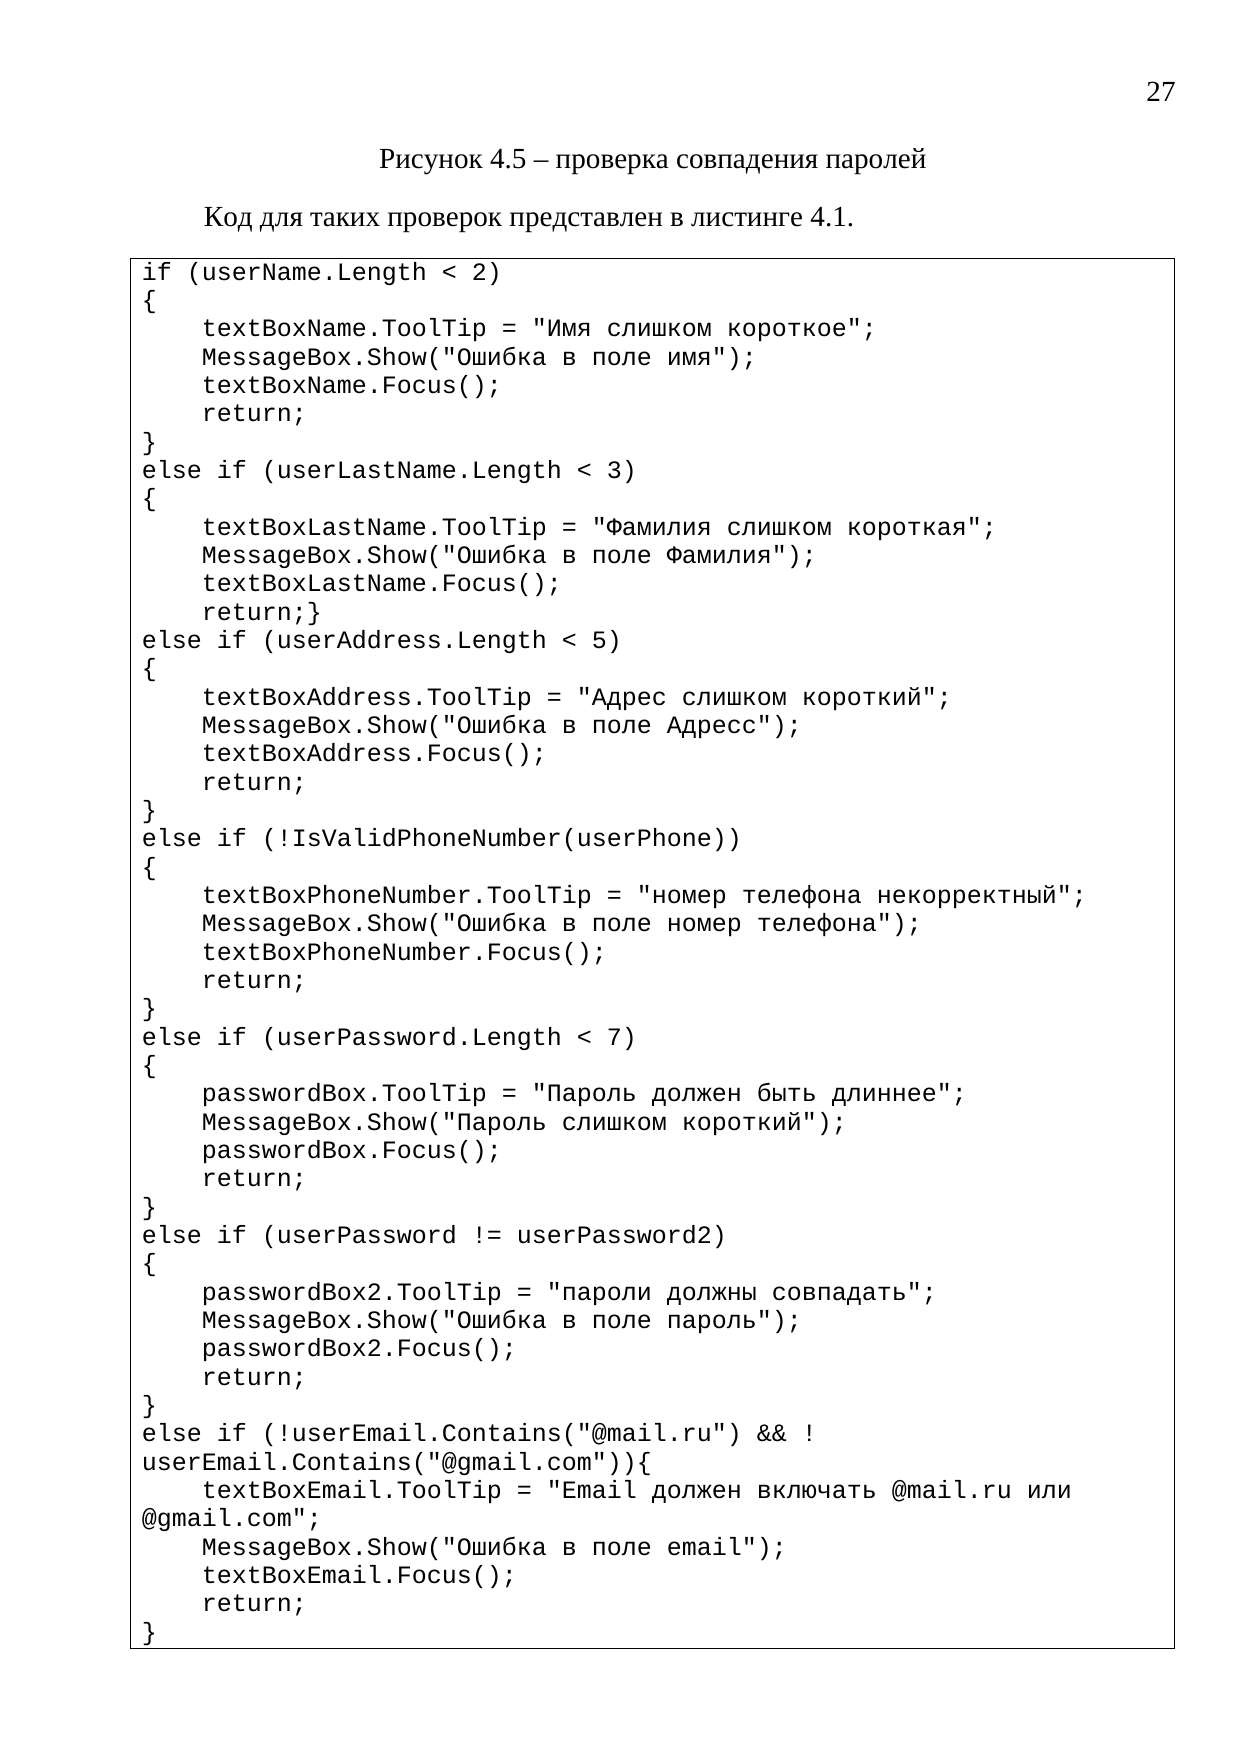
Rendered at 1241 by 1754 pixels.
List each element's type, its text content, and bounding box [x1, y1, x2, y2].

text Код для таких проверок представлен в листинге 4.1. [130, 199, 1175, 233]
table_header if (userName.Length < 2) { textBoxName.ToolTip = "Имя слишком короткое"; MessageBox.Show("Ошибка в поле имя"); textBoxName.Focus(); return; } else if (userLastName.Length < 3) { textBoxLastName.ToolTip = "Фамилия слишком короткая"; MessageBox.Show("Ошибка в поле Фамилия"); textBoxLastName.Focus(); return;} else if (userAddress.Length < 5) { textBoxAddress.ToolTip = "Адрес слишком короткий"; MessageBox.Show("Ошибка в поле Адресс"); textBoxAddress.Focus(); return; } else if (!IsValidPhoneNumber(userPhone)) { textBoxPhoneNumber.ToolTip = "номер телефона некорректный"; MessageBox.Show("Ошибка в поле номер телефона"); textBoxPhoneNumber.Focus(); return; } else if (userPassword.Length < 7) { passwordBox.ToolTip = "Пароль должен быть длиннее"; MessageBox.Show("Пароль слишком короткий"); passwordBox.Focus(); return; } else if (userPassword != userPassword2) { passwordBox2.ToolTip = "пароли должны совпадать"; MessageBox.Show("Ошибка в поле пароль"); passwordBox2.Focus(); return; } else if (!userEmail.Contains("@mail.ru") && !userEmail.Contains("@gmail.com")){ textBoxEmail.ToolTip = "Email должен включать @mail.ru или @gmail.com"; MessageBox.Show("Ошибка в поле email"); textBoxEmail.Focus(); return; } [131, 259, 1174, 1647]
text Рисунок 4.5 – проверка совпадения паролей [130, 141, 1175, 174]
